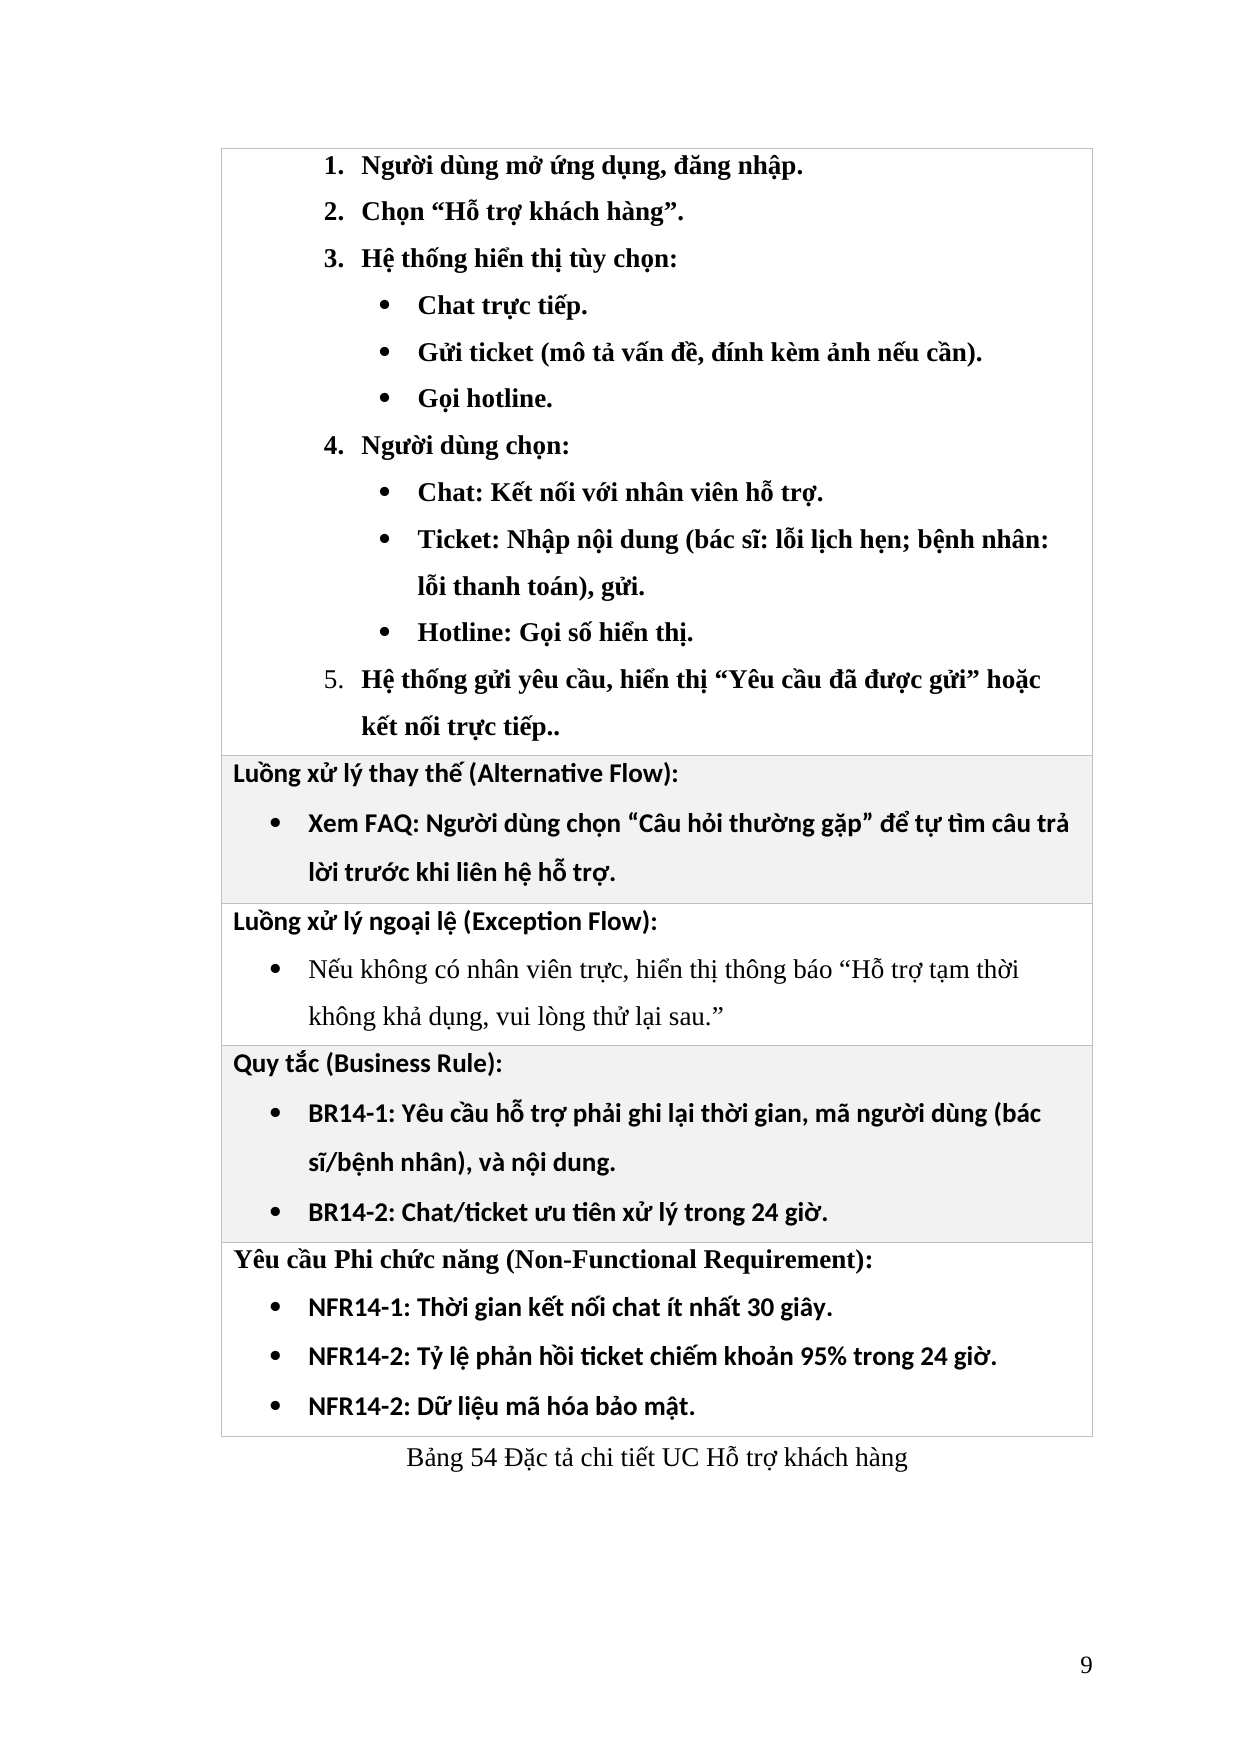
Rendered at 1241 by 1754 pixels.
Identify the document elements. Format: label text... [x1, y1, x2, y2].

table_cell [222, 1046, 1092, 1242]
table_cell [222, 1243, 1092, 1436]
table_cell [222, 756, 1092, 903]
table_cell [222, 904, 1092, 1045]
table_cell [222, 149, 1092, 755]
text Bảng 54 Đặc tả chi tiết UC Hỗ trợ khách hàng [221, 1441, 1092, 1472]
